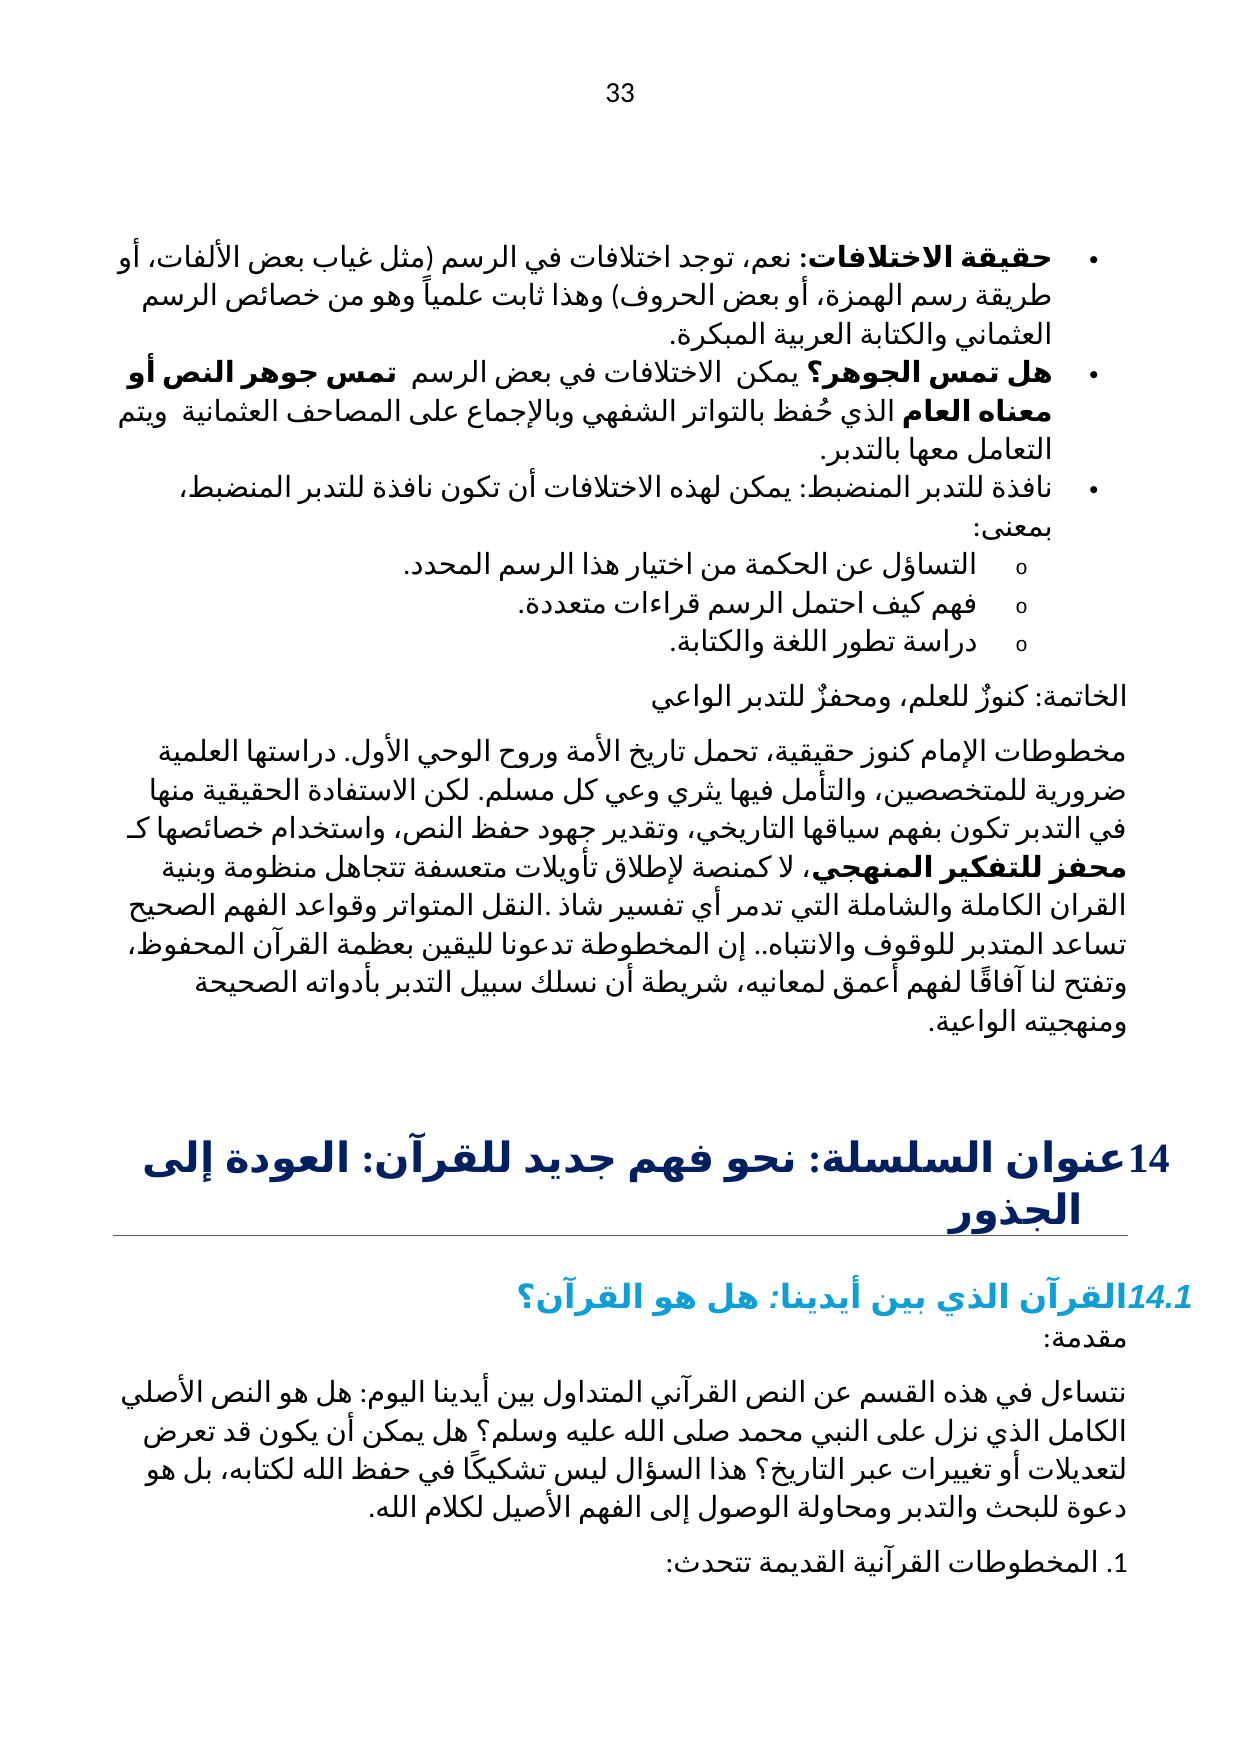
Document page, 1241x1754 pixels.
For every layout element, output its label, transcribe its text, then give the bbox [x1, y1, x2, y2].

list هل تمس الجوهر؟ يمكن الاختلافات في بعض الرسم تمس جوهر النص أو معناه العام الذي حُفظ بالتواتر الشفهي وبالإجماع على المصاحف العثمانية ويتم التعامل معها بالتدبر. [112, 354, 1090, 467]
text 1. المخطوطات القرآنية القديمة تتحدث: [112, 1544, 1128, 1580]
subtitle القرآن الذي بين أيدينا: هل هو القرآن؟ [112, 1278, 1128, 1316]
text الخاتمة: كنوزٌ للعلم، ومحفزٌ للتدبر الواعي [112, 678, 1128, 714]
list نافذة للتدبر المنضبط: يمكن لهذه الاختلافات أن تكون نافذة للتدبر المنضبط، بمعنى: [112, 469, 1090, 544]
subtitle عنوان السلسلة: نحو فهم جديد للقرآن: العودة إلى الجذور [112, 1134, 1128, 1236]
list حقيقة الاختلافات: نعم، توجد اختلافات في الرسم (مثل غياب بعض الألفات، أو طريقة رسم الهمزة، أو بعض الحروف) وهذا ثابت علمياً وهو من خصائص الرسم العثماني والكتابة العربية المبكرة. [112, 239, 1090, 351]
list فهم كيف احتمل الرسم قراءات متعددة. [112, 585, 1015, 621]
text مقدمة: [112, 1319, 1128, 1355]
text مخطوطات الإمام كنوز حقيقية، تحمل تاريخ الأمة وروح الوحي الأول. دراستها العلمية ضرورية للمتخصصين، والتأمل فيها يثري وعي كل مسلم. لكن الاستفادة الحقيقية منها في التدبر تكون بفهم سياقها التاريخي، وتقدير جهود حفظ النص، واستخدام خصائصها كـ محفز للتفكير المنهجي، لا كمنصة لإطلاق تأويلات متعسفة تتجاهل منظومة وبنية القران الكاملة والشاملة التي تدمر أي تفسير شاذ .النقل المتواتر وقواعد الفهم الصحيح تساعد المتدبر للوقوف والانتباه.. إن المخطوطة تدعونا لليقين بعظمة القرآن المحفوظ، وتفتح لنا آفاقًا لفهم أعمق لمعانيه، شريطة أن نسلك سبيل التدبر بأدواته الصحيحة ومنهجيته الواعية. [112, 733, 1128, 1038]
list دراسة تطور اللغة والكتابة. [112, 623, 1015, 659]
text نتساءل في هذه القسم عن النص القرآني المتداول بين أيدينا اليوم: هل هو النص الأصلي الكامل الذي نزل على النبي محمد صلى الله عليه وسلم؟ هل يمكن أن يكون قد تعرض لتعديلات أو تغييرات عبر التاريخ؟ هذا السؤال ليس تشكيكًا في حفظ الله لكتابه، بل هو دعوة للبحث والتدبر ومحاولة الوصول إلى الفهم الأصيل لكلام الله. [112, 1374, 1128, 1525]
list التساؤل عن الحكمة من اختيار هذا الرسم المحدد. [112, 546, 1015, 582]
